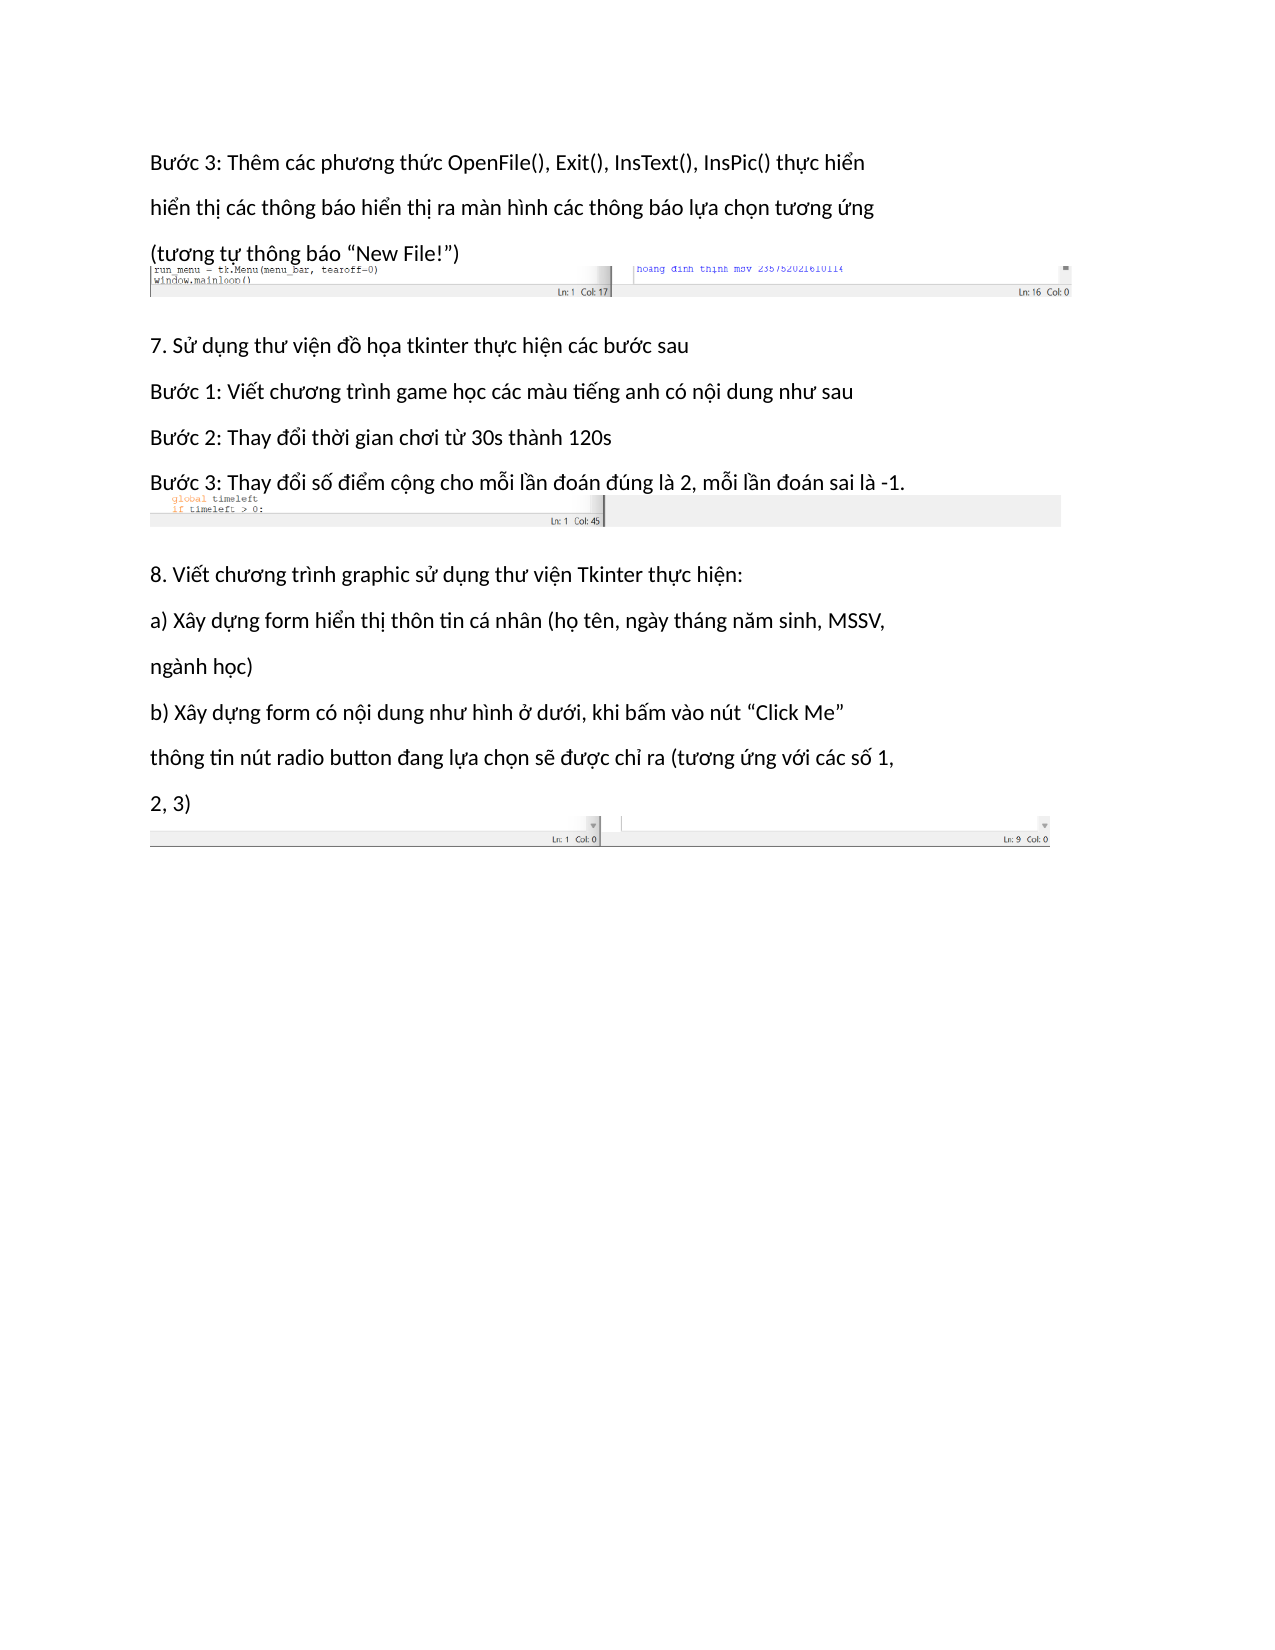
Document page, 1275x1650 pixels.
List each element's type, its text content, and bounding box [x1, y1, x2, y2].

text ngành học) [150, 654, 1125, 679]
text (tương tự thông báo “New File!”) [150, 242, 1125, 267]
text a) Xây dựng form hiển thị thôn tin cá nhân (họ tên, ngày tháng năm sinh, MSSV, [150, 608, 1125, 633]
text 7. Sử dụng thư viện đồ họa tkinter thực hiện các bước sau [150, 333, 1125, 358]
text b) Xây dựng form có nội dung như hình ở dưới, khi bấm vào nút “Click Me” [150, 700, 1125, 725]
text Bước 3: Thêm các phương thức OpenFile(), Exit(), InsText(), InsPic() thực hiển [150, 150, 1125, 175]
text 8. Viết chương trình graphic sử dụng thư viện Tkinter thực hiện: [150, 562, 1125, 587]
text Bước 1: Viết chương trình game học các màu tiếng anh có nội dung như sau [150, 379, 1125, 404]
text 2, 3) [150, 792, 1125, 817]
text hiển thị các thông báo hiển thị ra màn hình các thông báo lựa chọn tương ứng [150, 196, 1125, 221]
text Bước 2: Thay đổi thời gian chơi từ 30s thành 120s [150, 425, 1125, 450]
text thông tin nút radio button đang lựa chọn sẽ được chỉ ra (tương ứng với các số 1, [150, 746, 1125, 771]
text Bước 3: Thay đổi số điểm cộng cho mỗi lần đoán đúng là 2, mỗi lần đoán sai là -1. [150, 471, 1125, 496]
